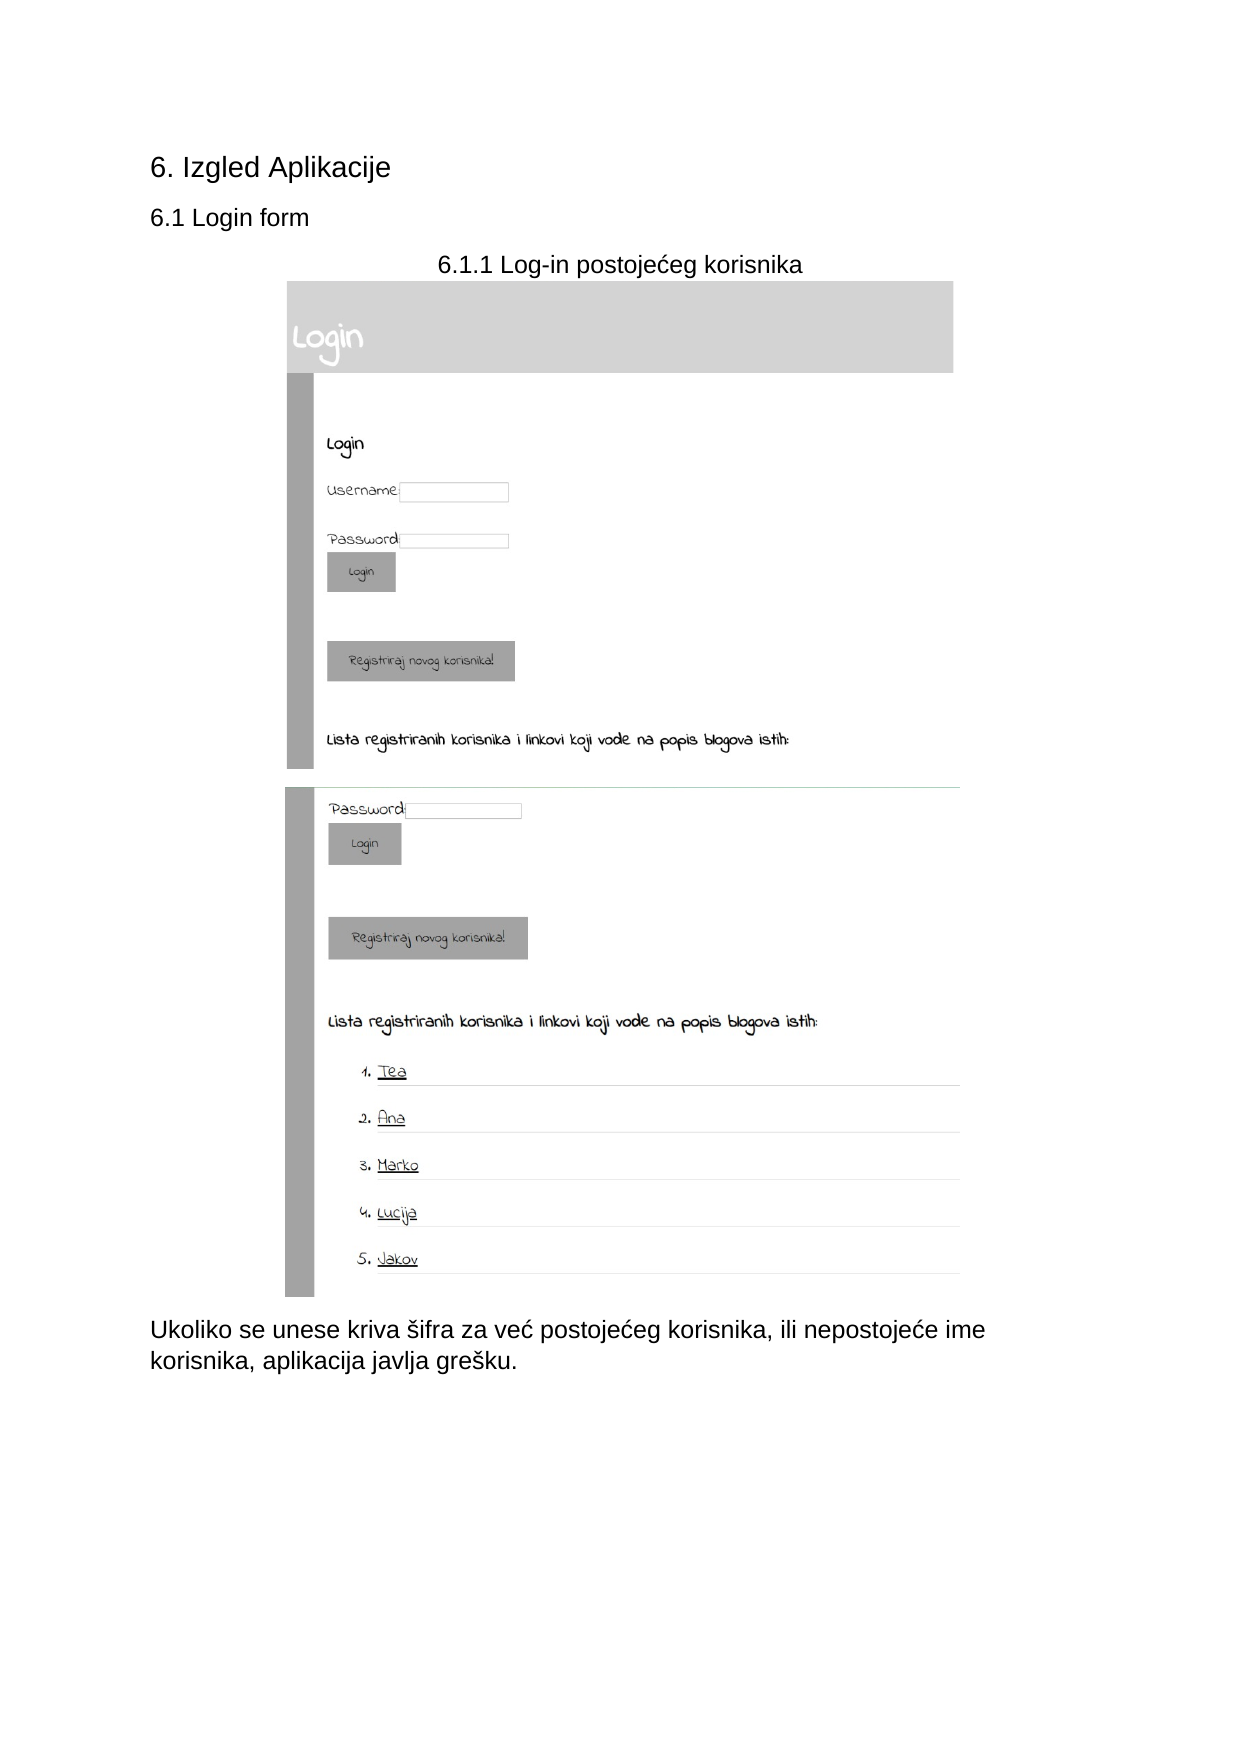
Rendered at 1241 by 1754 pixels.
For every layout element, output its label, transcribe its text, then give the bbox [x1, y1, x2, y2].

picture [285, 787, 960, 1297]
text 6.1 Login form [150, 203, 1090, 232]
text 6. Izgled Aplikacije [150, 150, 1090, 183]
text Ukoliko se unese kriva šifra za već postojećeg korisnika, ili nepostojeće ime korisnika, aplikacija javlja grešku. [150, 1315, 1090, 1375]
picture [286, 281, 954, 769]
